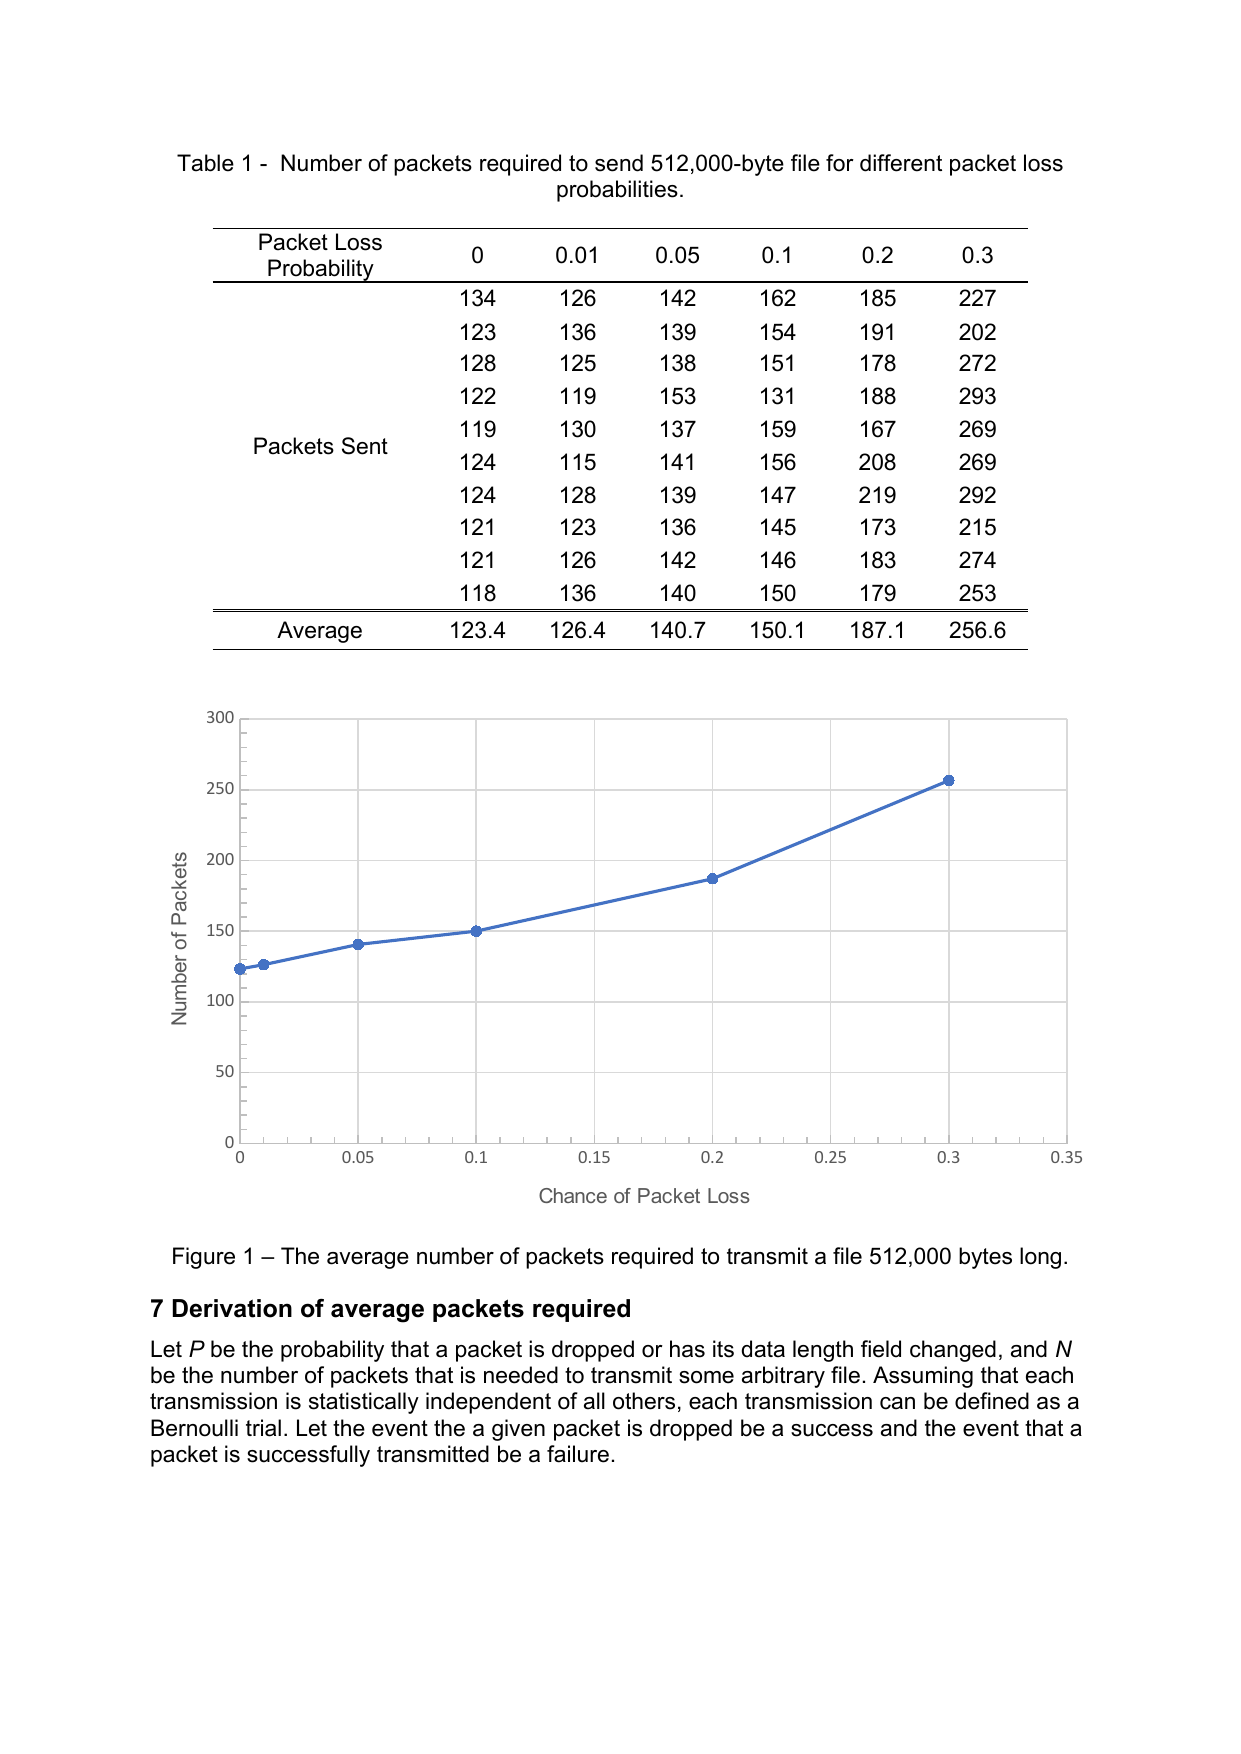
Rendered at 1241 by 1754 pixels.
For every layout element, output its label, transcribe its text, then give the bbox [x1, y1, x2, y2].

table_cell 227 [928, 283, 1027, 314]
table_header Packet Loss Probability [213, 229, 427, 281]
table_header [150, 702, 1090, 1243]
table_cell 118 [428, 577, 527, 609]
table_cell 140.7 [628, 612, 727, 649]
table_cell 119 [428, 413, 527, 446]
table_cell 154 [728, 314, 827, 347]
table_cell 272 [928, 347, 1027, 380]
table_cell Figure 1 – The average number of packets required to transmit a file 512,000 bytes long. [150, 1243, 1090, 1294]
table_cell 139 [628, 314, 727, 347]
table_cell 124 [428, 446, 527, 478]
table_cell 145 [728, 511, 827, 544]
table_cell 122 [428, 380, 527, 413]
table_cell 140 [628, 577, 727, 609]
table_cell 188 [828, 380, 927, 413]
table_cell 141 [628, 446, 727, 478]
table_cell 191 [828, 314, 927, 347]
table_cell 153 [628, 380, 727, 413]
table_cell 134 [428, 283, 527, 314]
table_cell 123.4 [428, 612, 527, 649]
text Table 1 - Number of packets required to send 512,000-byte file for different packet loss probabilities. [150, 150, 1090, 203]
table_cell 142 [628, 283, 727, 314]
table_cell 269 [928, 446, 1027, 478]
table_cell 253 [928, 577, 1027, 609]
table_cell 269 [928, 413, 1027, 446]
text Let P be the probability that a packet is dropped or has its data length field changed, and N be the number of packets that is needed to transmit some arbitrary file. Assuming that each transmission is statistically independent of all others, each transmission can be defined as a Bernoulli trial. Let the event the a given packet is dropped be a success and the event that a packet is successfully transmitted be a failure. [150, 1336, 1090, 1467]
table_cell 162 [728, 283, 827, 314]
table_cell 293 [928, 380, 1027, 413]
table_cell 126 [528, 283, 627, 314]
table_cell 128 [428, 347, 527, 380]
table_cell 150.1 [728, 612, 827, 649]
table_cell 125 [528, 347, 627, 380]
table_header 0 [428, 229, 527, 281]
table_cell 124 [428, 478, 527, 511]
table_cell 167 [828, 413, 927, 446]
table_cell 115 [528, 446, 627, 478]
table_cell 136 [628, 511, 727, 544]
table_cell 208 [828, 446, 927, 478]
table_cell 146 [728, 544, 827, 577]
table_cell 121 [428, 511, 527, 544]
table_cell Average [213, 612, 427, 649]
table_cell 123 [528, 511, 627, 544]
table_cell 131 [728, 380, 827, 413]
table_cell 150 [728, 577, 827, 609]
table_cell 202 [928, 314, 1027, 347]
table_header 0.2 [828, 229, 927, 281]
table_cell 178 [828, 347, 927, 380]
table_cell 179 [828, 577, 927, 609]
table_cell 187.1 [828, 612, 927, 649]
table_cell 137 [628, 413, 727, 446]
table_cell 138 [628, 347, 727, 380]
table_cell 142 [628, 544, 727, 577]
table_cell 130 [528, 413, 627, 446]
table_cell 274 [928, 544, 1027, 577]
table_cell 219 [828, 478, 927, 511]
table_cell 121 [428, 544, 527, 577]
table_header 0.05 [628, 229, 727, 281]
subtitle 7 Derivation of average packets required [150, 1294, 1090, 1323]
table_header 0.01 [528, 229, 627, 281]
table_cell 292 [928, 478, 1027, 511]
table_cell 156 [728, 446, 827, 478]
table_cell 173 [828, 511, 927, 544]
table_cell 151 [728, 347, 827, 380]
table_cell 159 [728, 413, 827, 446]
table_cell 136 [528, 577, 627, 609]
table_cell 128 [528, 478, 627, 511]
table_cell 215 [928, 511, 1027, 544]
table_cell 256.6 [928, 612, 1027, 649]
table_cell 119 [528, 380, 627, 413]
table_cell 139 [628, 478, 727, 511]
table_header 0.3 [928, 229, 1027, 281]
table_cell 136 [528, 314, 627, 347]
table_cell 183 [828, 544, 927, 577]
table_cell 123 [428, 314, 527, 347]
table_cell 126 [528, 544, 627, 577]
table_cell 185 [828, 283, 927, 314]
table_cell 126.4 [528, 612, 627, 649]
table_cell 147 [728, 478, 827, 511]
table_header 0.1 [728, 229, 827, 281]
table_cell Packets Sent [213, 283, 427, 609]
